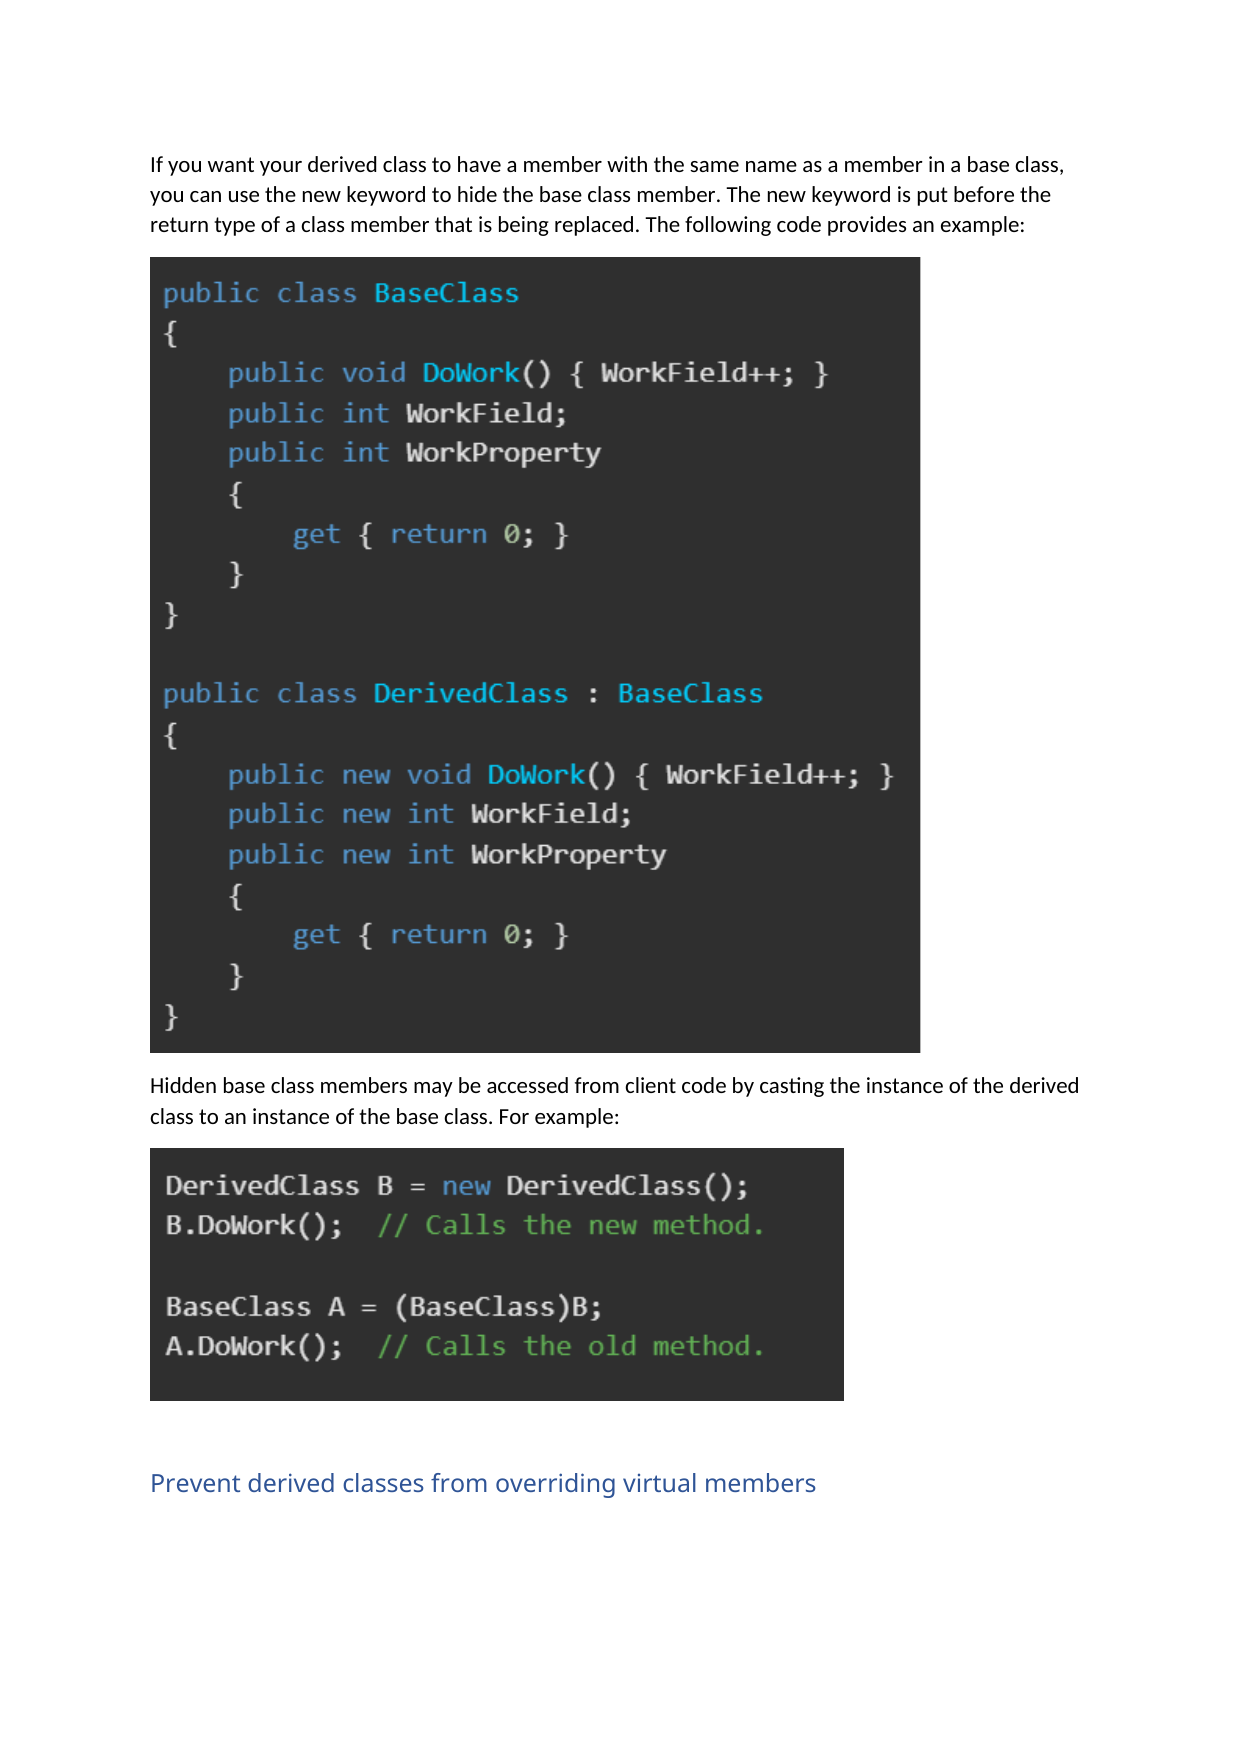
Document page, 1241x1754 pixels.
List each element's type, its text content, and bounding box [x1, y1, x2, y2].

picture [150, 257, 921, 1053]
picture [150, 1148, 844, 1401]
subtitle Prevent derived classes from overriding virtual members [150, 1466, 1090, 1500]
text Hidden base class members may be accessed from client code by casting the instance of the derived class to an instance of the base class. For example: [150, 1072, 1090, 1130]
text If you want your derived class to have a member with the same name as a member in a base class, you can use the new keyword to hide the base class member. The new keyword is put before the return type of a class member that is being replaced. The following code provides an example: [150, 150, 1090, 238]
